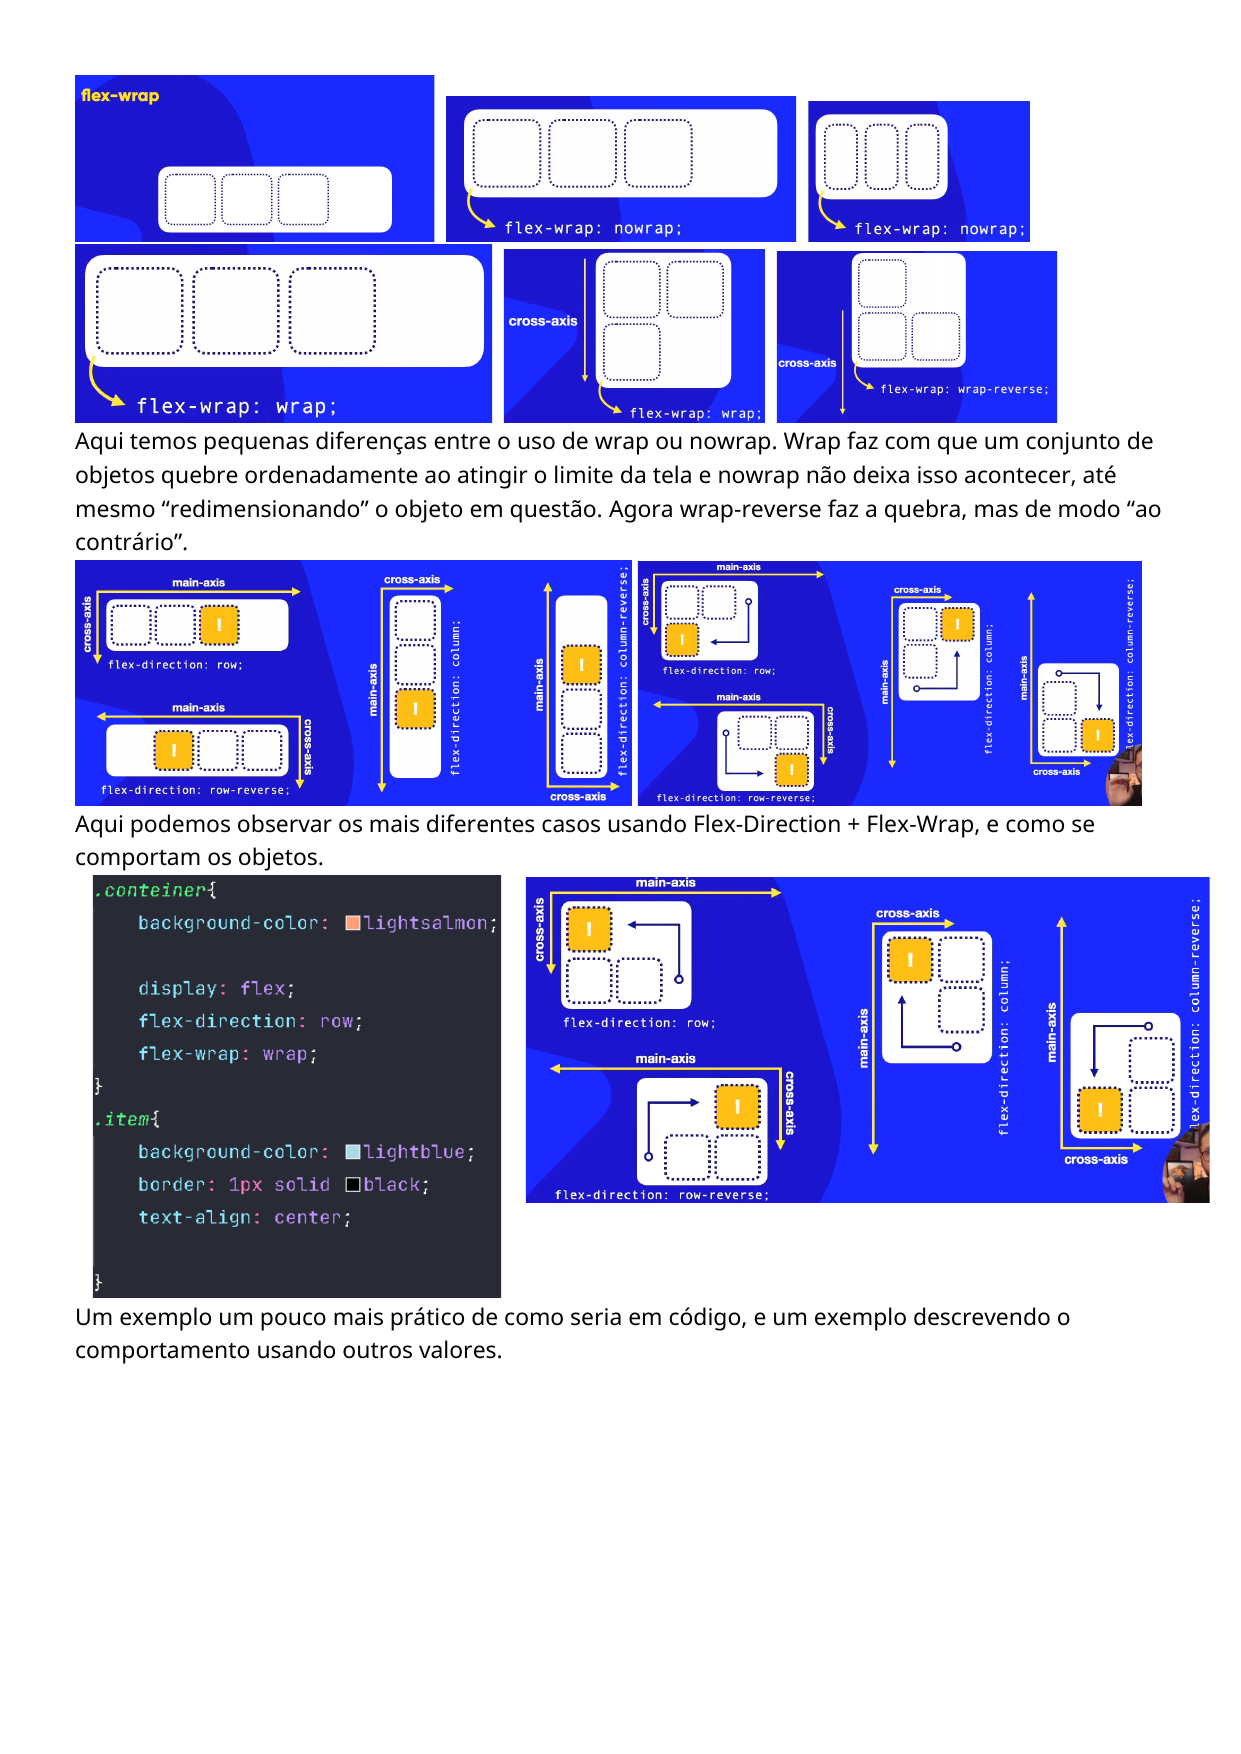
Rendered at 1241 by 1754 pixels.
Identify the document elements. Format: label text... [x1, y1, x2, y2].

picture [75, 560, 632, 806]
picture [446, 96, 797, 242]
picture [808, 101, 1030, 242]
picture [75, 75, 435, 242]
picture [637, 561, 1142, 806]
picture [75, 244, 493, 423]
text Um exemplo um pouco mais prático de como seria em código, e um exemplo descrevendo o comportamento usando outros valores. [75, 1301, 1165, 1366]
picture [503, 249, 765, 423]
picture [525, 877, 1210, 1203]
picture [776, 251, 1058, 423]
picture [92, 875, 502, 1298]
text Aqui temos pequenas diferenças entre o uso de wrap ou nowrap. Wrap faz com que um conjunto de objetos quebre ordenadamente ao atingir o limite da tela e nowrap não deixa isso acontecer, até mesmo “redimensionando” o objeto em questão. Agora wrap-reverse faz a quebra, mas de modo “ao contrário”. [75, 425, 1165, 558]
text Aqui podemos observar os mais diferentes casos usando Flex-Direction + Flex-Wrap, e como se comportam os objetos. [75, 808, 1165, 873]
